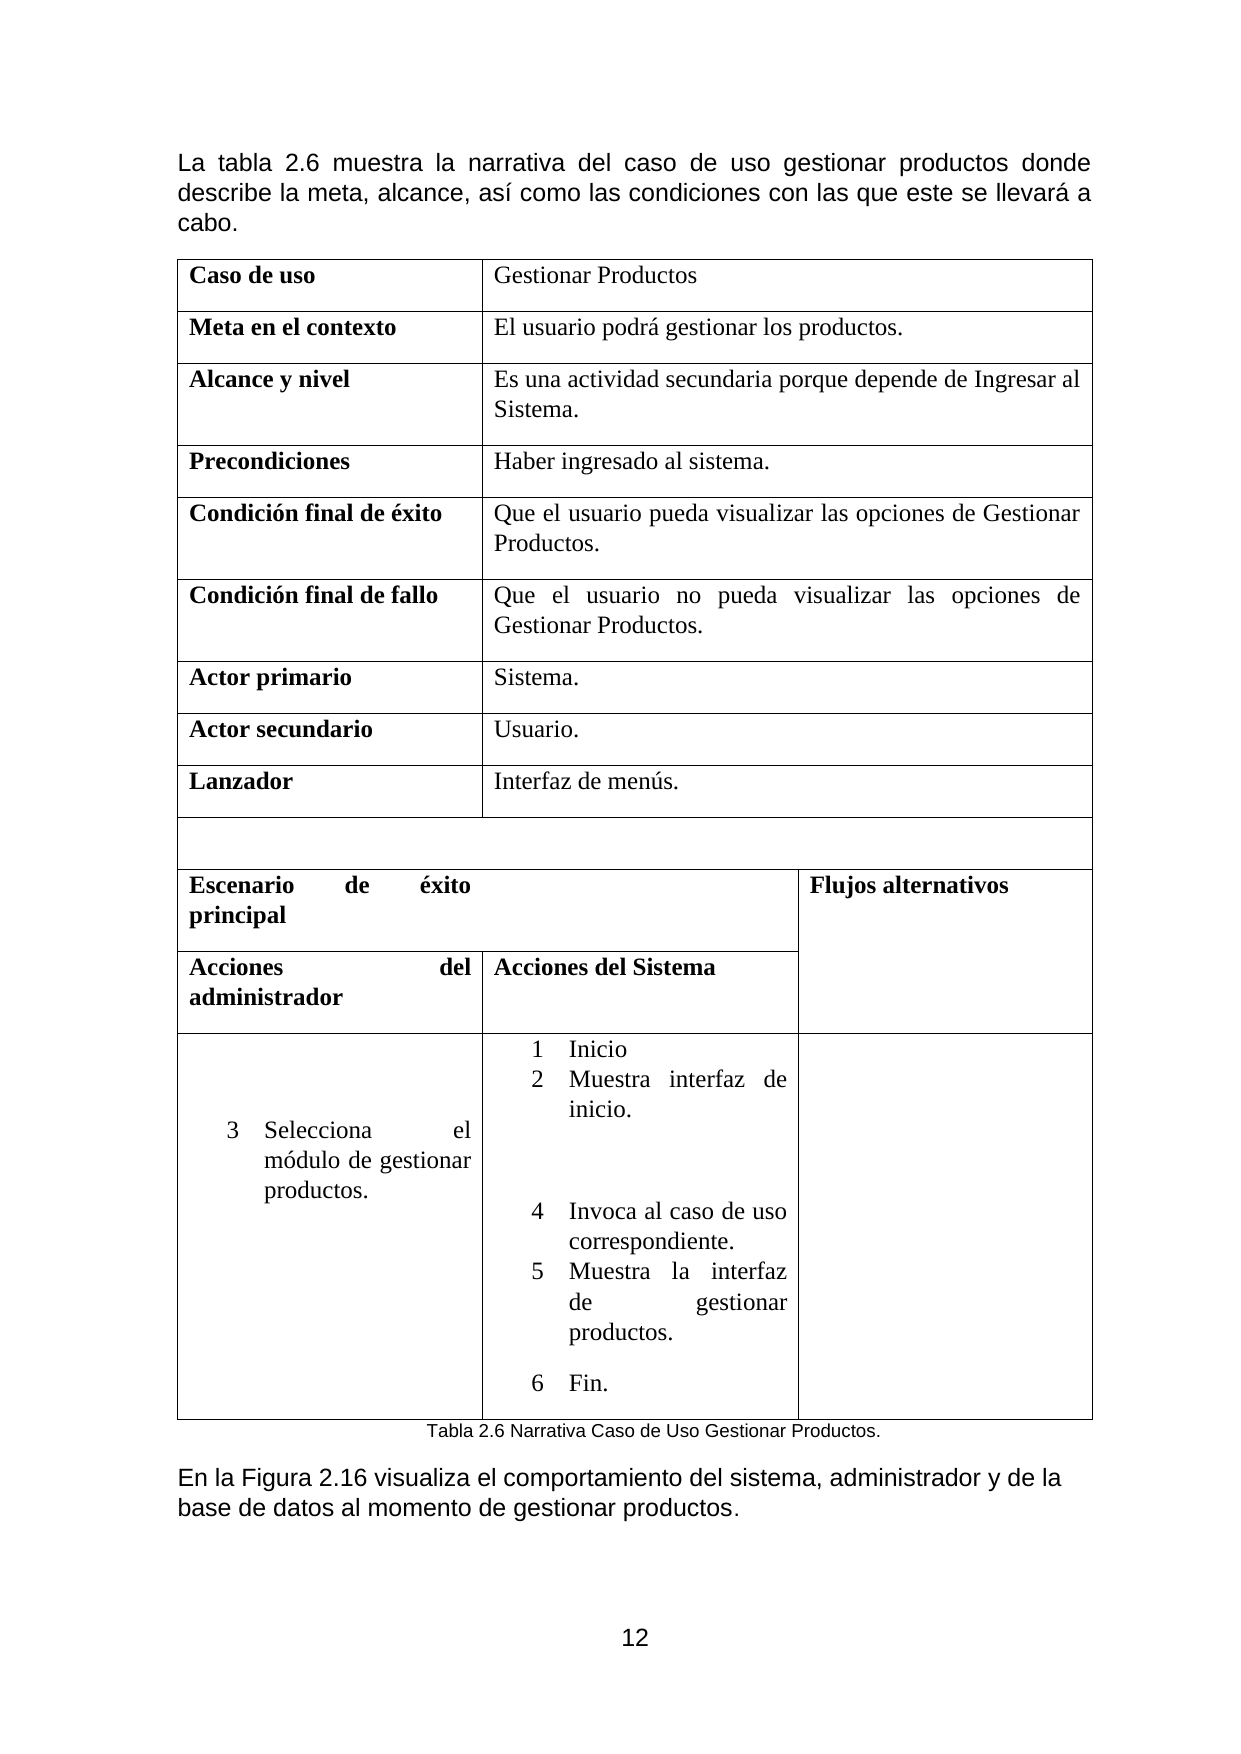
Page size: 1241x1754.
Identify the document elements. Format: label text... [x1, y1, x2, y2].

table_cell Inicio Muestra interfaz de inicio. Invoca al caso de uso correspondiente. Muestra la interfaz de gestionar productos. Fin. [483, 1034, 798, 1418]
table_cell Interfaz de menús. [483, 766, 1092, 817]
text Tabla 2.6 Narrativa Caso de Uso Gestionar Productos. [215, 1420, 1092, 1441]
table_cell Sistema. [483, 662, 1092, 713]
table_cell [483, 870, 798, 951]
table_cell Condición final de fallo [178, 580, 482, 661]
table_cell Alcance y nivel [178, 364, 482, 445]
table_cell Acciones del Sistema [483, 952, 798, 1033]
table_cell Que el usuario no pueda visualizar las opciones de Gestionar Productos. [483, 580, 1092, 661]
table_cell El usuario podrá gestionar los productos. [483, 312, 1092, 363]
table_cell Selecciona el módulo de gestionar productos. [178, 1034, 482, 1418]
table_cell Actor primario [178, 662, 482, 713]
table_cell [178, 818, 1092, 869]
table_cell Condición final de éxito [178, 498, 482, 579]
table_cell Flujos alternativos [799, 870, 1092, 951]
table_cell Escenario de éxito principal [178, 870, 482, 951]
table_header Caso de uso [178, 260, 482, 311]
text La tabla 2.6 muestra la narrativa del caso de uso gestionar productos donde describe la meta, alcance, así como las condiciones con las que este se llevará a cabo. [177, 148, 1092, 237]
table_cell Acciones del administrador [178, 952, 482, 1033]
table_cell Precondiciones [178, 446, 482, 497]
text En la Figura 2.16 visualiza el comportamiento del sistema, administrador y de la base de datos al momento de gestionar productos. [177, 1463, 1092, 1522]
table_cell Haber ingresado al sistema. [483, 446, 1092, 497]
table_cell [799, 1034, 1092, 1418]
table_cell Que el usuario pueda visualizar las opciones de Gestionar Productos. [483, 498, 1092, 579]
table_cell Meta en el contexto [178, 312, 482, 363]
table_cell Actor secundario [178, 714, 482, 765]
table_header Gestionar Productos [483, 260, 1092, 311]
table_cell Usuario. [483, 714, 1092, 765]
table_cell Lanzador [178, 766, 482, 817]
table_cell [799, 951, 1092, 1033]
table_cell Es una actividad secundaria porque depende de Ingresar al Sistema. [483, 364, 1092, 445]
